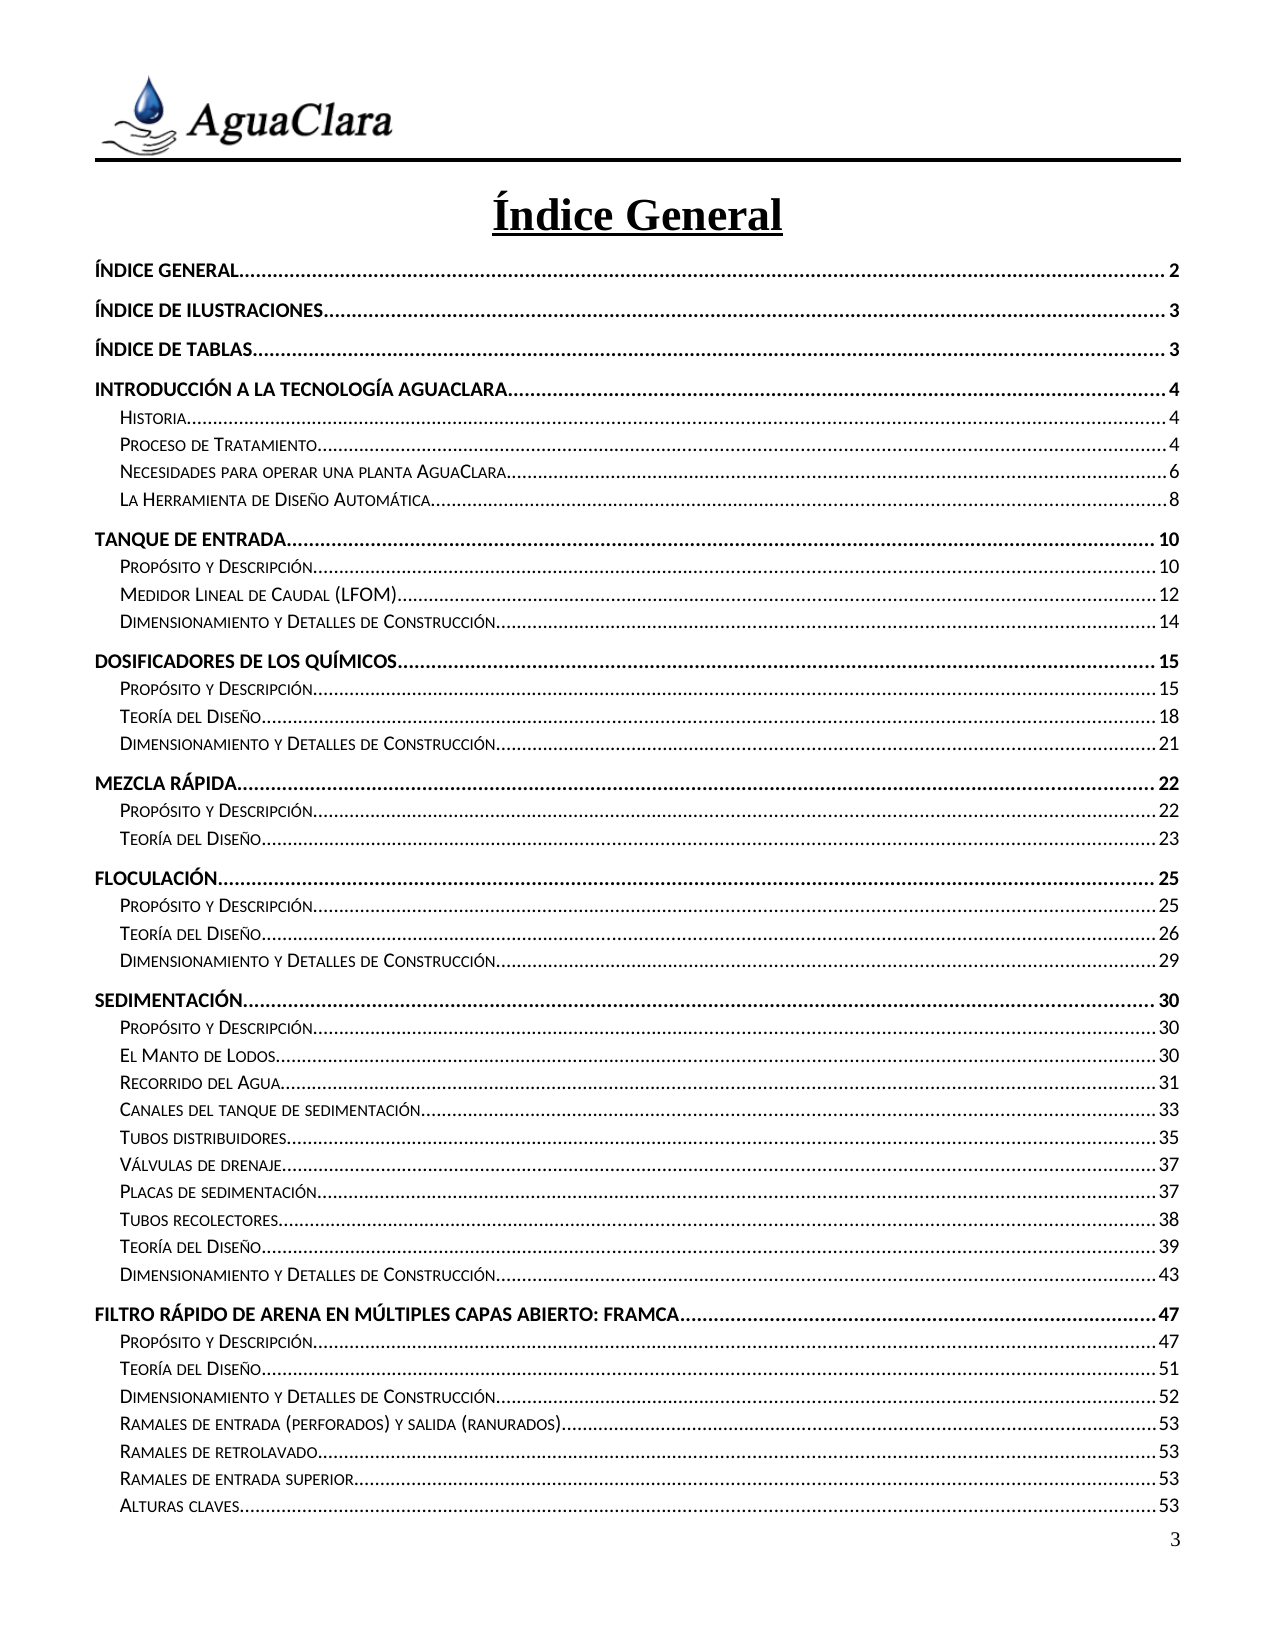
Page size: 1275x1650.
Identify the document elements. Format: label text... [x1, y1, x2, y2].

text Mezcla Rápida 22 [94, 770, 1181, 796]
text Proceso de Tratamiento 4 [119, 431, 1181, 457]
text Propósito y Descripción 30 [119, 1014, 1181, 1040]
text Teoría del Diseño 18 [261, 703, 1181, 728]
text Propósito y Descripción 25 [119, 892, 1181, 918]
text Dimensionamiento y Detalles de Construcción 29 [119, 947, 1181, 972]
text Filtro Rápido de Arena en Múltiples Capas Abierto: FRAMCA 47 [94, 1301, 1181, 1326]
text Ramales de entrada (perforados) y salida (ranurados) 53 [119, 1410, 1181, 1436]
text Propósito y Descripción 15 [119, 676, 1181, 701]
text Historia 4 [119, 404, 1181, 429]
text Placas de sedimentación 37 [119, 1179, 1181, 1204]
text Introducción a la Tecnología AguaClara 4 [94, 377, 1181, 402]
text Índice General 2 [94, 257, 1181, 282]
text Propósito y Descripción 47 [119, 1328, 1181, 1354]
text Válvulas de drenaje 37 [119, 1151, 1181, 1177]
text Ramales de entrada superior 53 [119, 1465, 1181, 1491]
text El Manto de Lodos 30 [119, 1042, 1181, 1067]
text Canales del tanque de sedimentación 33 [119, 1097, 1181, 1122]
text Alturas claves 53 [119, 1493, 1181, 1518]
text La Herramienta de Diseño Automática 8 [119, 486, 1181, 512]
text Sedimentación 30 [94, 987, 1181, 1012]
text Dimensionamiento y Detalles de Construcción 21 [119, 730, 1181, 756]
text Teoría del Diseño 26 [119, 920, 1181, 945]
text Teoría del Diseño 23 [119, 825, 1181, 850]
text Propósito y Descripción 10 [119, 553, 1181, 579]
text Dimensionamiento y Detalles de Construcción 52 [119, 1383, 1181, 1408]
text Dimensionamiento y Detalles de Construcción 14 [119, 608, 1181, 634]
text Teoría del Diseño 39 [119, 1233, 1181, 1259]
text Índice de Ilustraciones 3 [94, 297, 1181, 322]
picture [94, 75, 412, 158]
text Propósito y Descripción 22 [119, 798, 1181, 823]
text Tubos distribuidores 35 [119, 1124, 1181, 1149]
text Floculación 25 [94, 865, 1181, 890]
text Medidor Lineal de Caudal (LFOM) 12 [119, 581, 1181, 606]
text Recorrido del Agua 31 [119, 1069, 1181, 1094]
subtitle Índice General [94, 187, 1181, 240]
text Dimensionamiento y Detalles de Construcción 43 [119, 1261, 1181, 1286]
text Ramales de retrolavado 53 [119, 1438, 1181, 1463]
text Tanque de Entrada 10 [94, 526, 1181, 551]
text Índice de Tablas 3 [94, 337, 1181, 362]
text Necesidades para operar una planta AguaClara 6 [119, 459, 1181, 484]
text Dosificadores de los Químicos 15 [94, 648, 1181, 673]
text Tubos recolectores 38 [119, 1206, 1181, 1232]
text Teoría del Diseño 51 [119, 1356, 1181, 1381]
